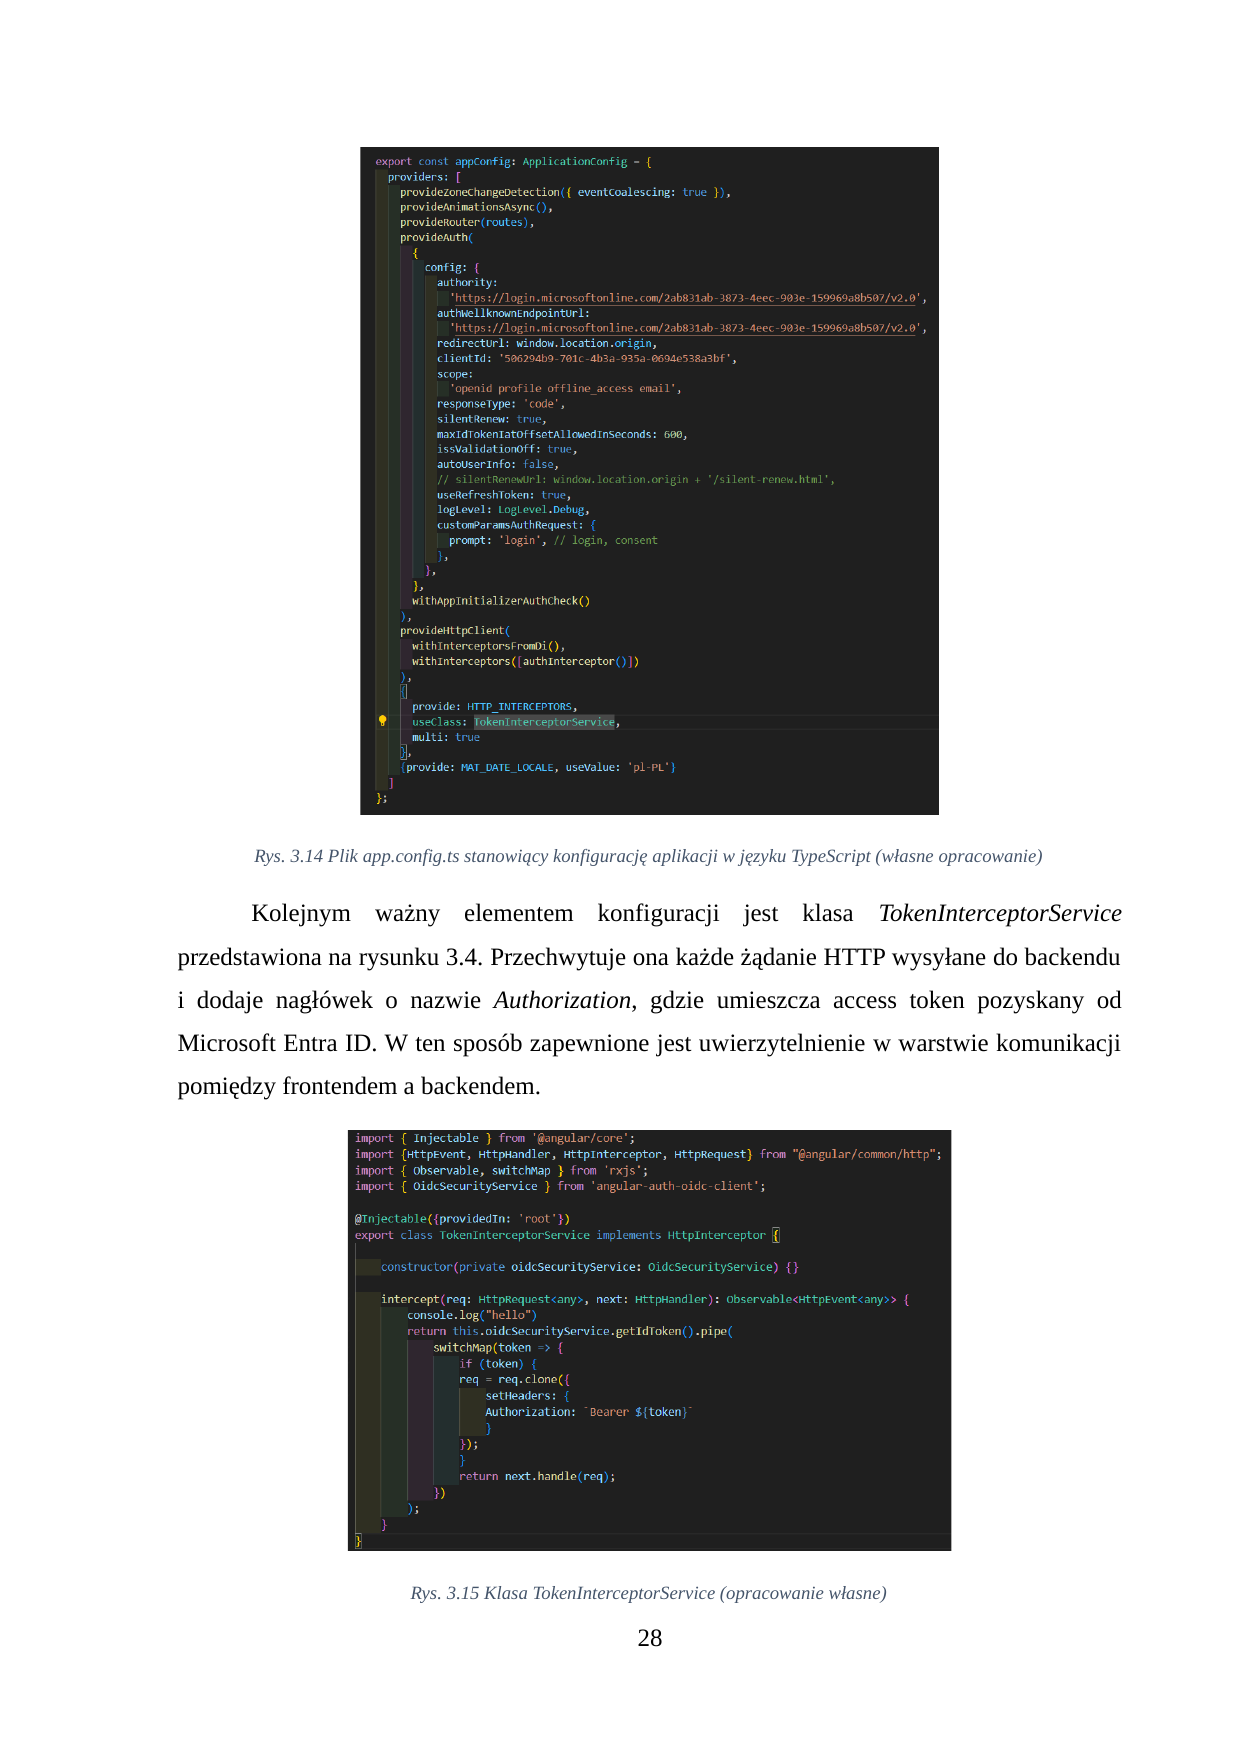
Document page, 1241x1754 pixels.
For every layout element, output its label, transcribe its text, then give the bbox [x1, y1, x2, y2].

picture [360, 147, 939, 815]
text Kolejnym ważny elementem konfiguracji jest klasa TokenInterceptorService przedstawiona na rysunku 3.4. Przechwytuje ona każde żądanie HTTP wysyłane do backendu i dodaje nagłówek o nazwie Authorization, gdzie umieszcza access token pozyskany od Microsoft Entra ID. W ten sposób zapewnione jest uwierzytelnienie w warstwie komunikacji pomiędzy frontendem a backendem. [177, 898, 1122, 1100]
picture [347, 1130, 952, 1551]
